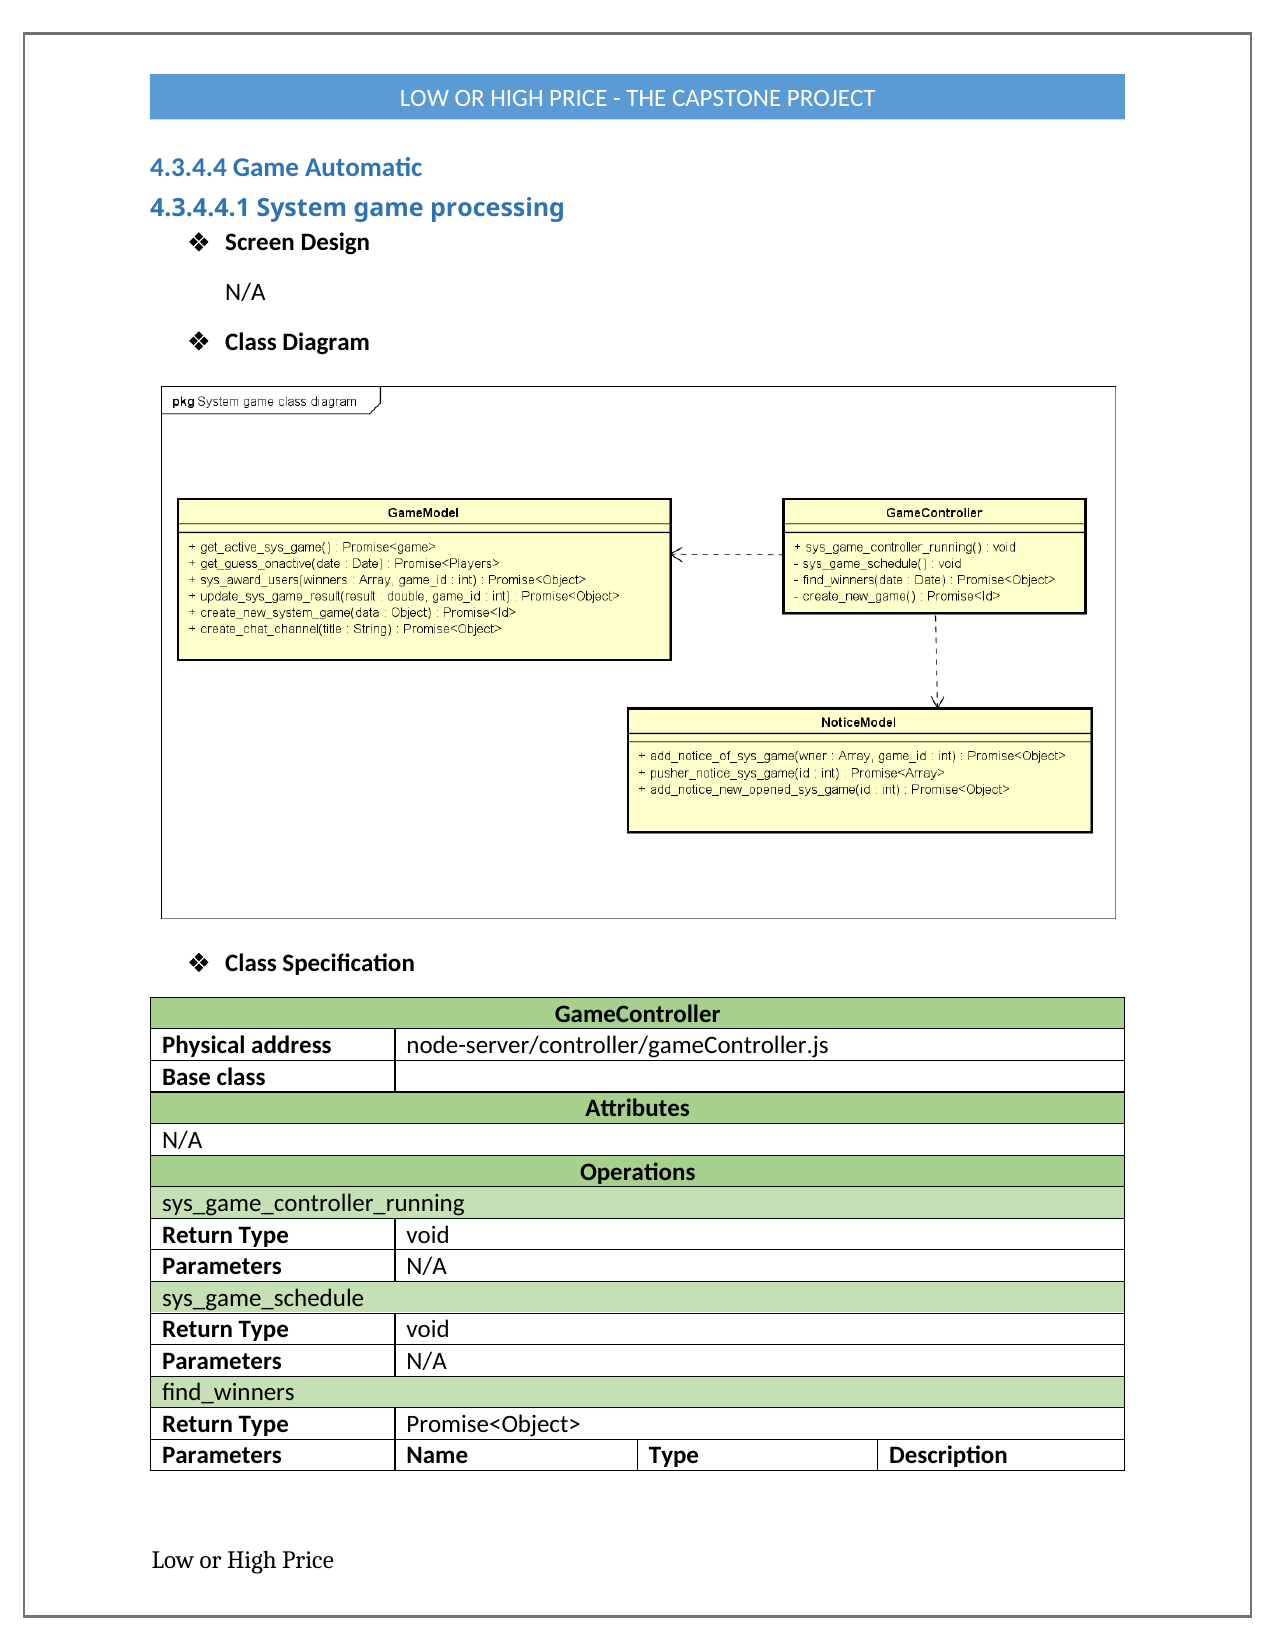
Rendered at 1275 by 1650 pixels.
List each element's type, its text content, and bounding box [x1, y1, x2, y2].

picture [150, 375, 1125, 929]
subtitle 4.3.4.4 Game Automatic [150, 150, 1125, 183]
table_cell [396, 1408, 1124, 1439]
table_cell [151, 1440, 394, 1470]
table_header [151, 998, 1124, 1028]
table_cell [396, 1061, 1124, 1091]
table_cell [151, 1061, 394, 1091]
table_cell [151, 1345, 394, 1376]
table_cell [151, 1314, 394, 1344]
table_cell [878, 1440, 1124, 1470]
list Screen Design [187, 227, 1125, 257]
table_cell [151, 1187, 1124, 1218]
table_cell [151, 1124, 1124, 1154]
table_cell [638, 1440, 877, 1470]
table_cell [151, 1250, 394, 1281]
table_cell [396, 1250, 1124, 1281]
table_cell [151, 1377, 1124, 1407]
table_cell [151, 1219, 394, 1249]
list Class Diagram [187, 326, 1125, 356]
list Class Specification [187, 947, 1125, 978]
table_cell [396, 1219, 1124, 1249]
subtitle 4.3.4.4.1 System game processing [150, 190, 1125, 224]
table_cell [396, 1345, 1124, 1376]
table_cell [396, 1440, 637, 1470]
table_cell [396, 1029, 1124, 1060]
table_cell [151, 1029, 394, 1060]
text N/A [225, 276, 1125, 307]
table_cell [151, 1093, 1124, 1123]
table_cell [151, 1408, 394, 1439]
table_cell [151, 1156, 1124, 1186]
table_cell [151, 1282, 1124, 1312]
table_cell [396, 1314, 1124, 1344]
